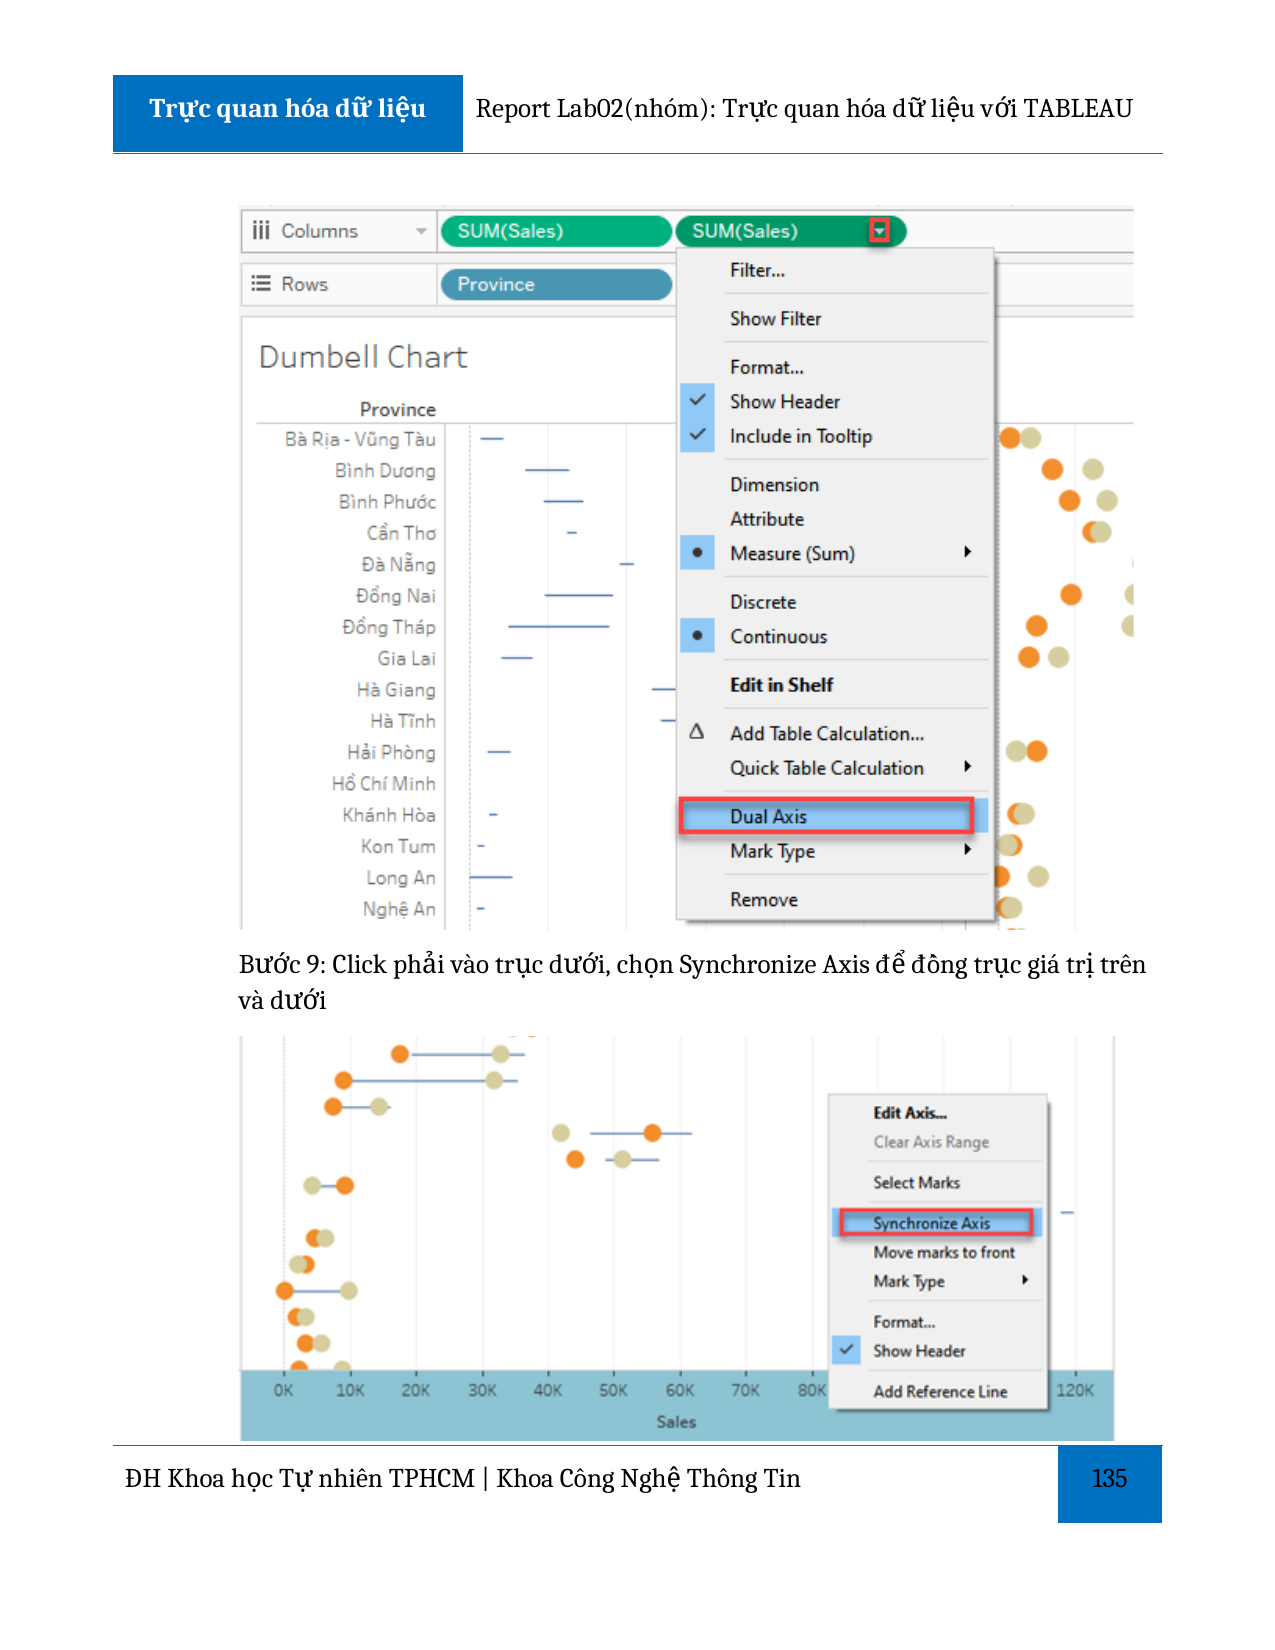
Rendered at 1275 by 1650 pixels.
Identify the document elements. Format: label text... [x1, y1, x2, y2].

picture [238, 205, 1134, 930]
picture [238, 1036, 1120, 1441]
list Bước 9: Click phải vào trục dưới, chọn Synchronize Axis để đồng trục giá trị trên và dưới [239, 949, 1162, 1016]
